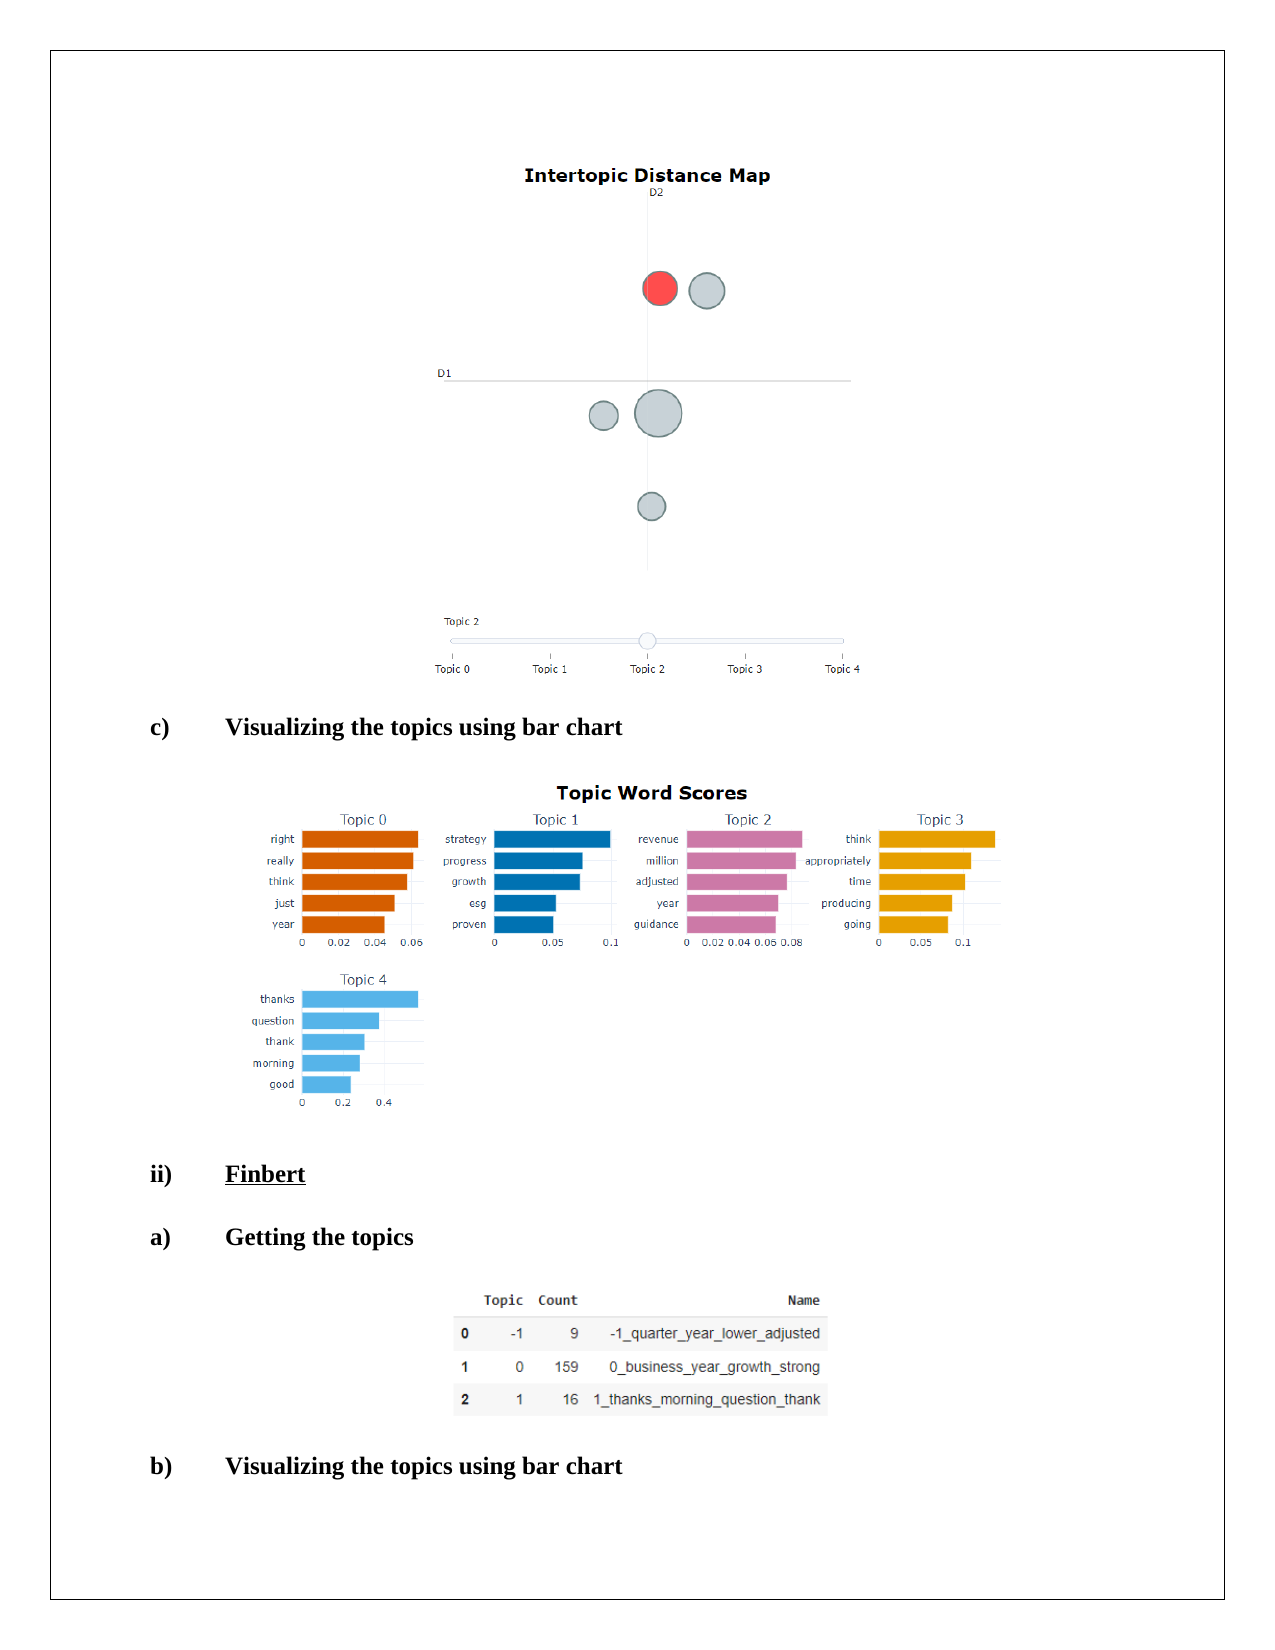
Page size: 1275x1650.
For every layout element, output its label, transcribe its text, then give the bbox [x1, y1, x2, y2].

picture [250, 774, 1025, 1125]
picture [394, 150, 882, 678]
picture [439, 1285, 836, 1418]
list Visualizing the topics using bar chart [150, 1451, 1125, 1480]
list Getting the topics [150, 1222, 1125, 1251]
list Finbert [150, 1159, 1125, 1188]
list Visualizing the topics using bar chart [150, 712, 1125, 740]
